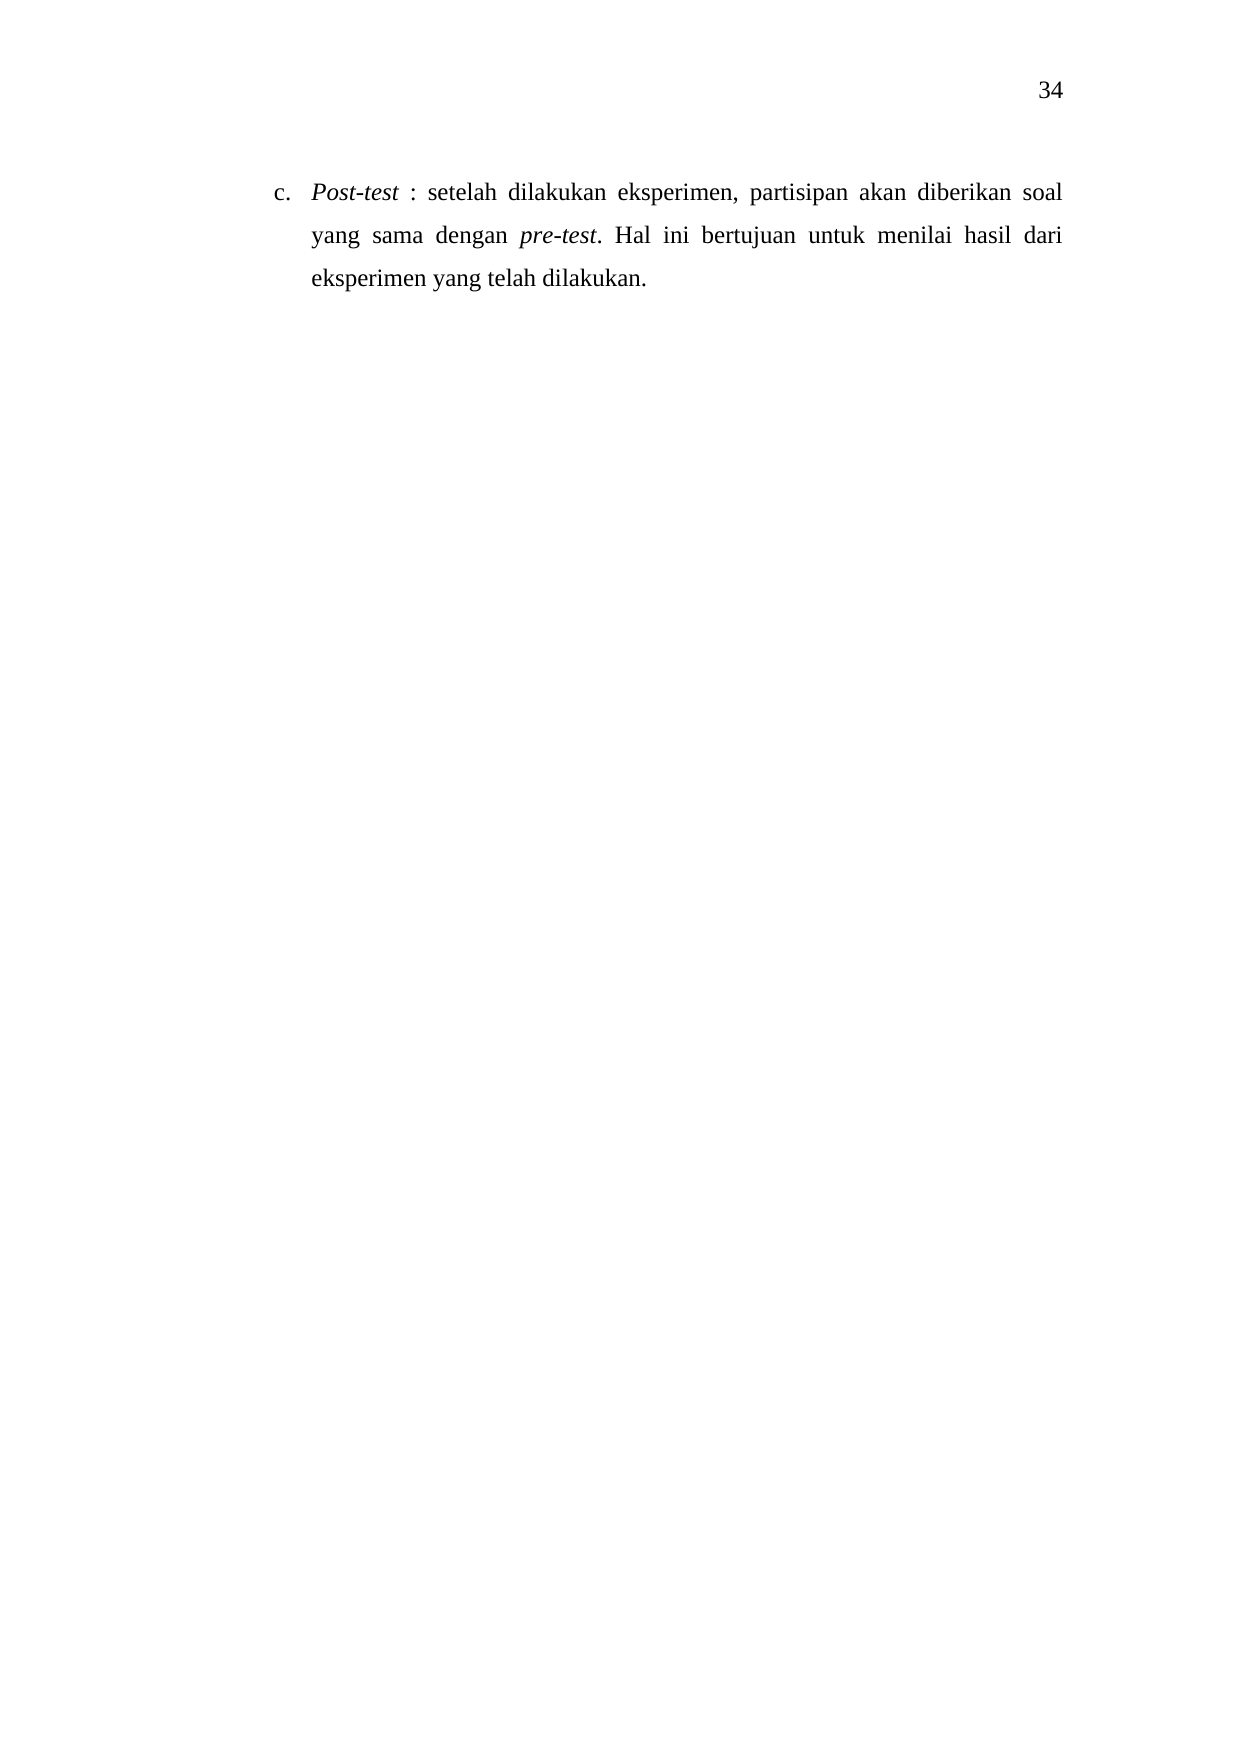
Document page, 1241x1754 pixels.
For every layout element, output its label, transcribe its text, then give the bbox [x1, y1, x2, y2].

list Post-test : setelah dilakukan eksperimen, partisipan akan diberikan soal yang sama dengan pre-test. Hal ini bertujuan untuk menilai hasil dari eksperimen yang telah dilakukan. [274, 177, 1063, 292]
